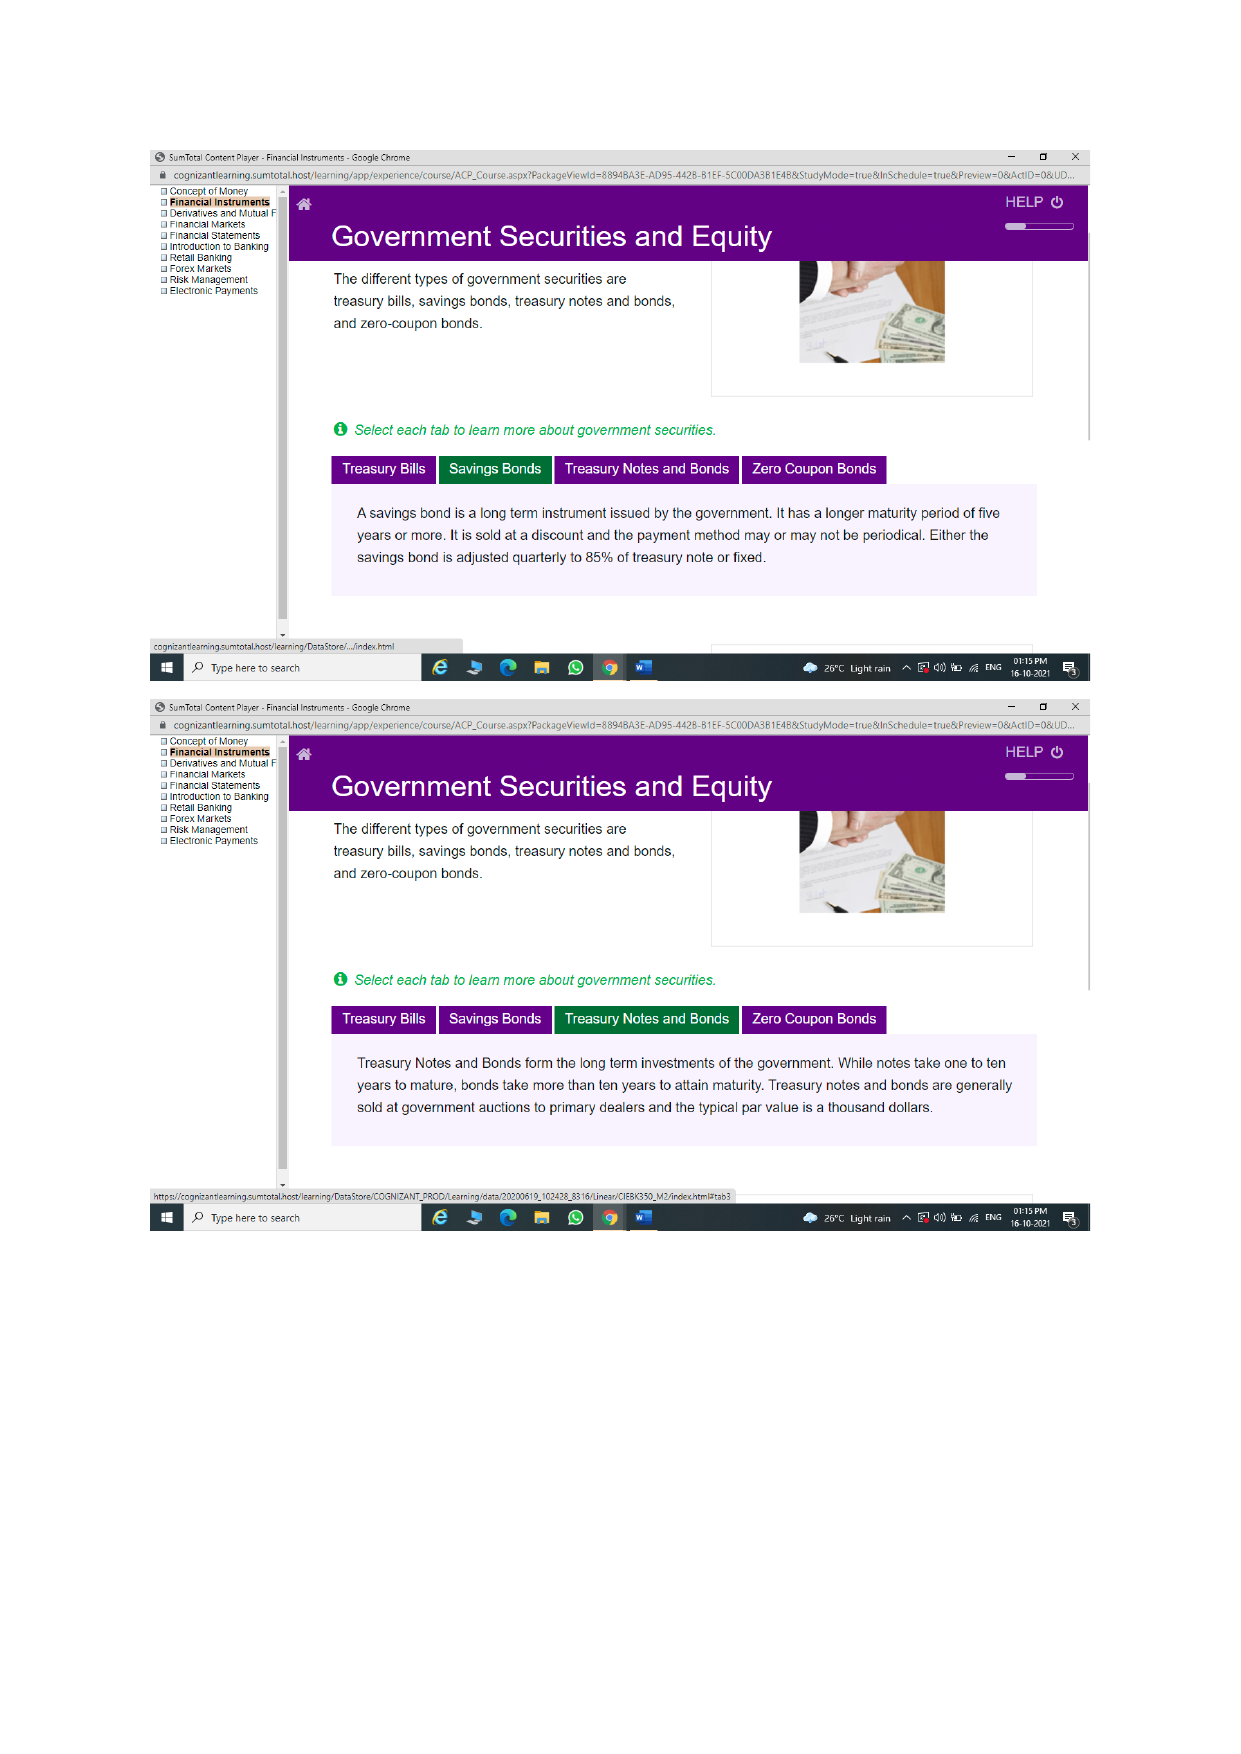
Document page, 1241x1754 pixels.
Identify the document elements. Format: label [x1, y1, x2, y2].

picture [150, 699, 1091, 1231]
picture [150, 150, 1091, 681]
